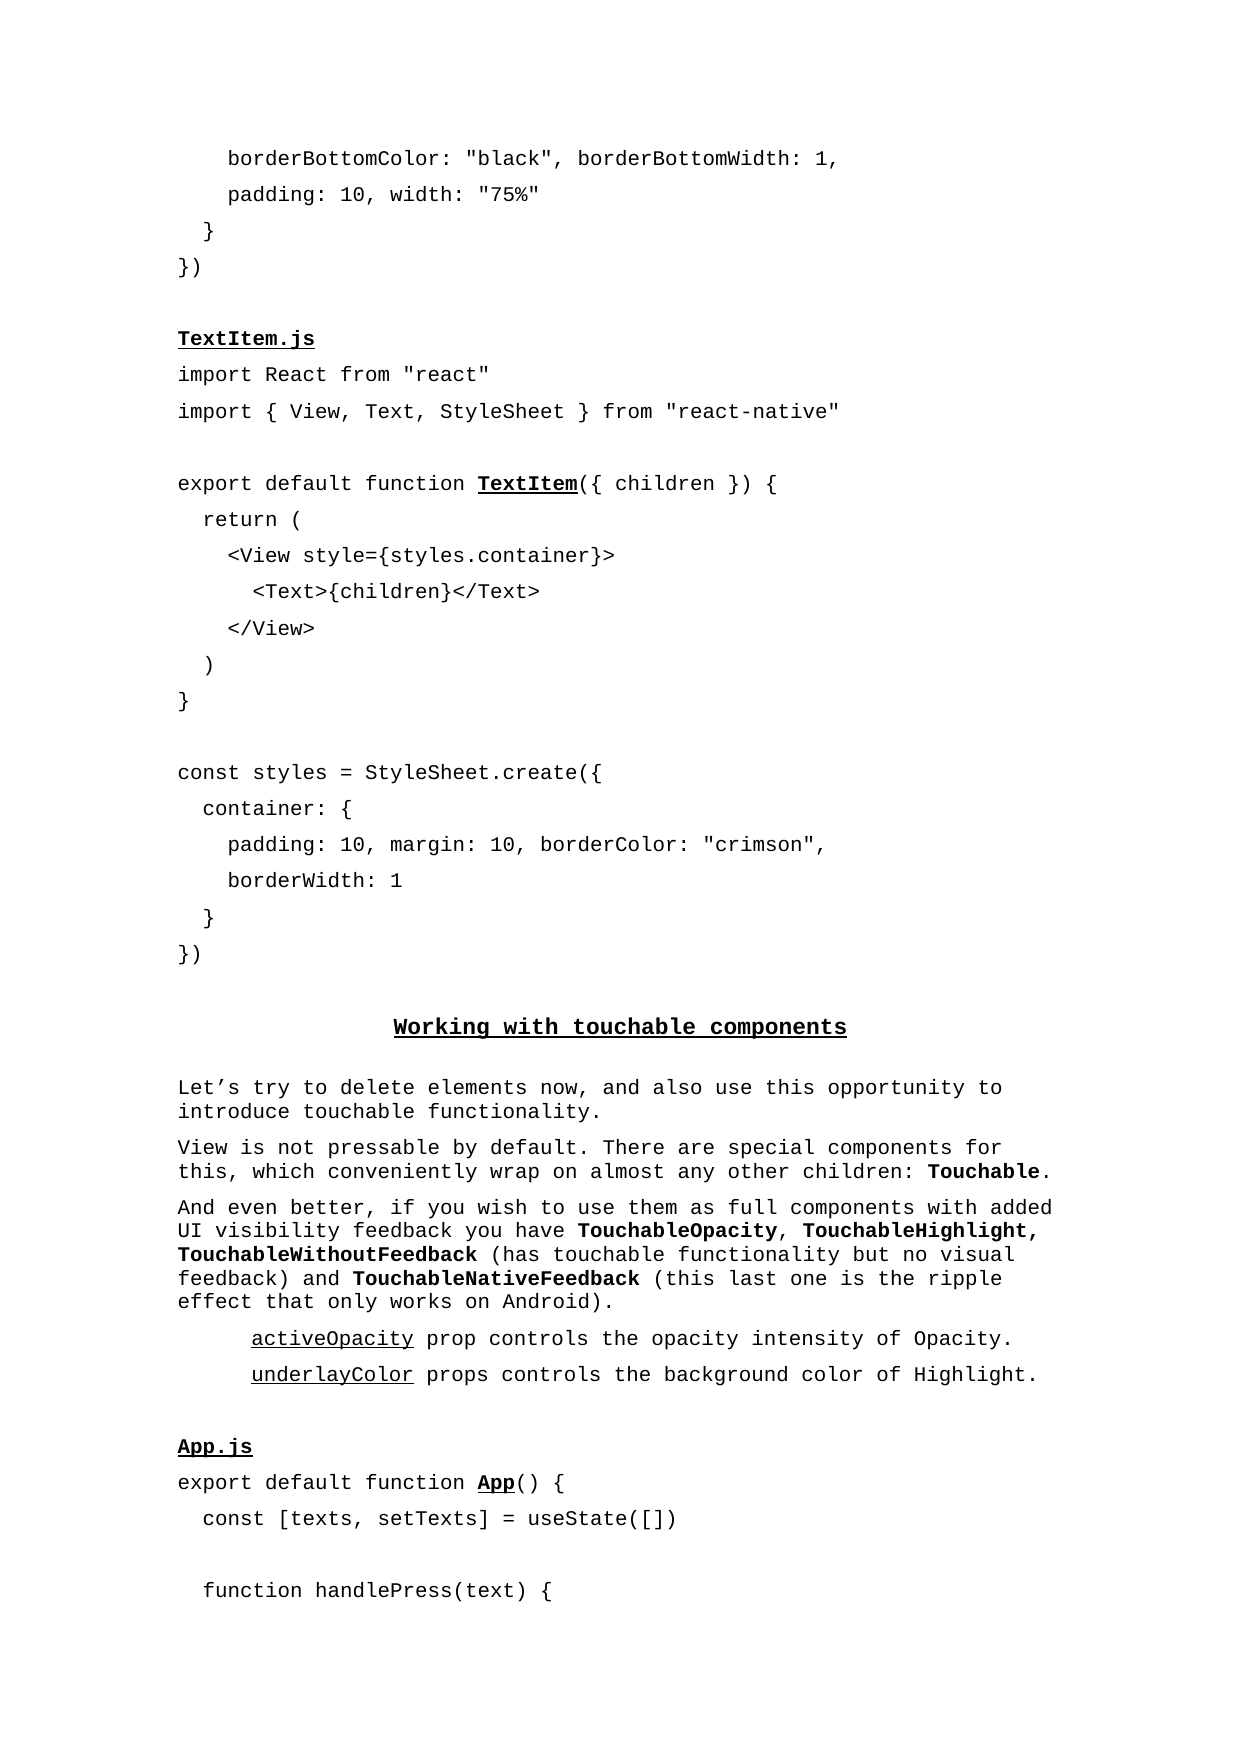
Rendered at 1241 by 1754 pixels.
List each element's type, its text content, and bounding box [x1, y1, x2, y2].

text export default function App() { [177, 1472, 1063, 1496]
text borderWidth: 1 [177, 871, 1063, 894]
text App.js [177, 1436, 1063, 1459]
text } [177, 907, 1063, 930]
text const [texts, setTexts] = useState([]) [177, 1508, 1063, 1532]
text } [177, 220, 1063, 243]
text padding: 10, margin: 10, borderColor: "crimson", [177, 834, 1063, 858]
text return ( [177, 509, 1063, 533]
text import React from "react" [177, 364, 1063, 388]
text padding: 10, width: "75%" [177, 184, 1063, 207]
text } [177, 690, 1063, 713]
text TextItem.js [177, 328, 1063, 352]
text And even better, if you wish to use them as full components with added UI visibility feedback you have TouchableOpacity, TouchableHighlight, TouchableWithoutFeedback (has touchable functionality but no visual feedback) and TouchableNativeFeedback (this last one is the ripple effect that only works on Android). [177, 1197, 1063, 1315]
text <Text>{children}</Text> [177, 581, 1063, 605]
text activeOpacity prop controls the opacity intensity of Opacity. [177, 1327, 1063, 1351]
text Working with touchable components [177, 1015, 1063, 1041]
text <View style={styles.container}> [177, 545, 1063, 569]
text Let’s try to delete elements now, and also use this opportunity to introduce touchable functionality. [177, 1077, 1063, 1124]
text const styles = StyleSheet.create({ [177, 762, 1063, 786]
text View is not pressable by default. There are special components for this, which conveniently wrap on almost any other children: Touchable. [177, 1137, 1063, 1184]
text }) [177, 256, 1063, 280]
text ) [177, 654, 1063, 677]
text function handlePress(text) { [177, 1581, 1063, 1604]
text borderBottomColor: "black", borderBottomWidth: 1, [177, 148, 1063, 171]
text import { View, Text, StyleSheet } from "react-native" [177, 401, 1063, 424]
text </View> [177, 617, 1063, 641]
text export default function TextItem({ children }) { [177, 473, 1063, 497]
text underlayColor props controls the background color of Highlight. [177, 1364, 1063, 1387]
text }) [177, 943, 1063, 966]
text container: { [177, 798, 1063, 822]
